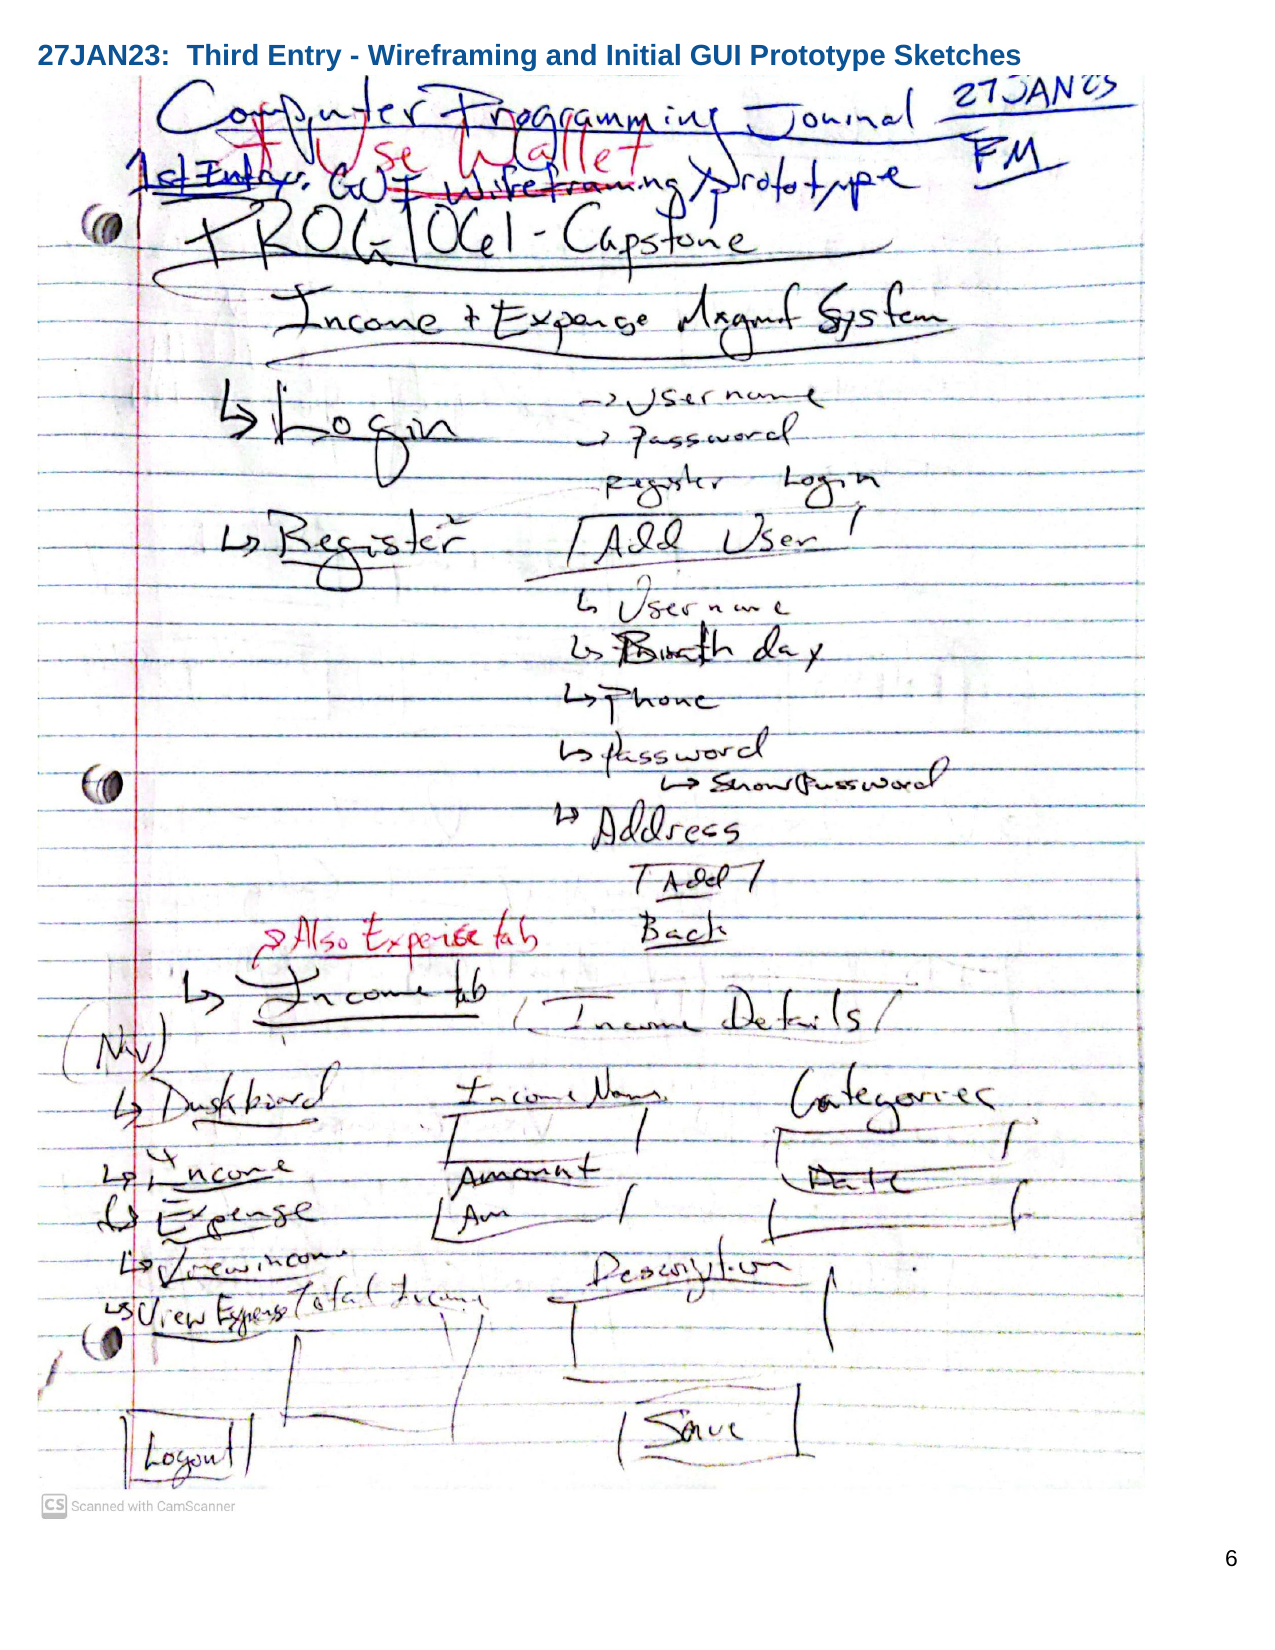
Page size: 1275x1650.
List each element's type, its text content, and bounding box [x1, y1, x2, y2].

picture [37, 75, 1145, 1523]
